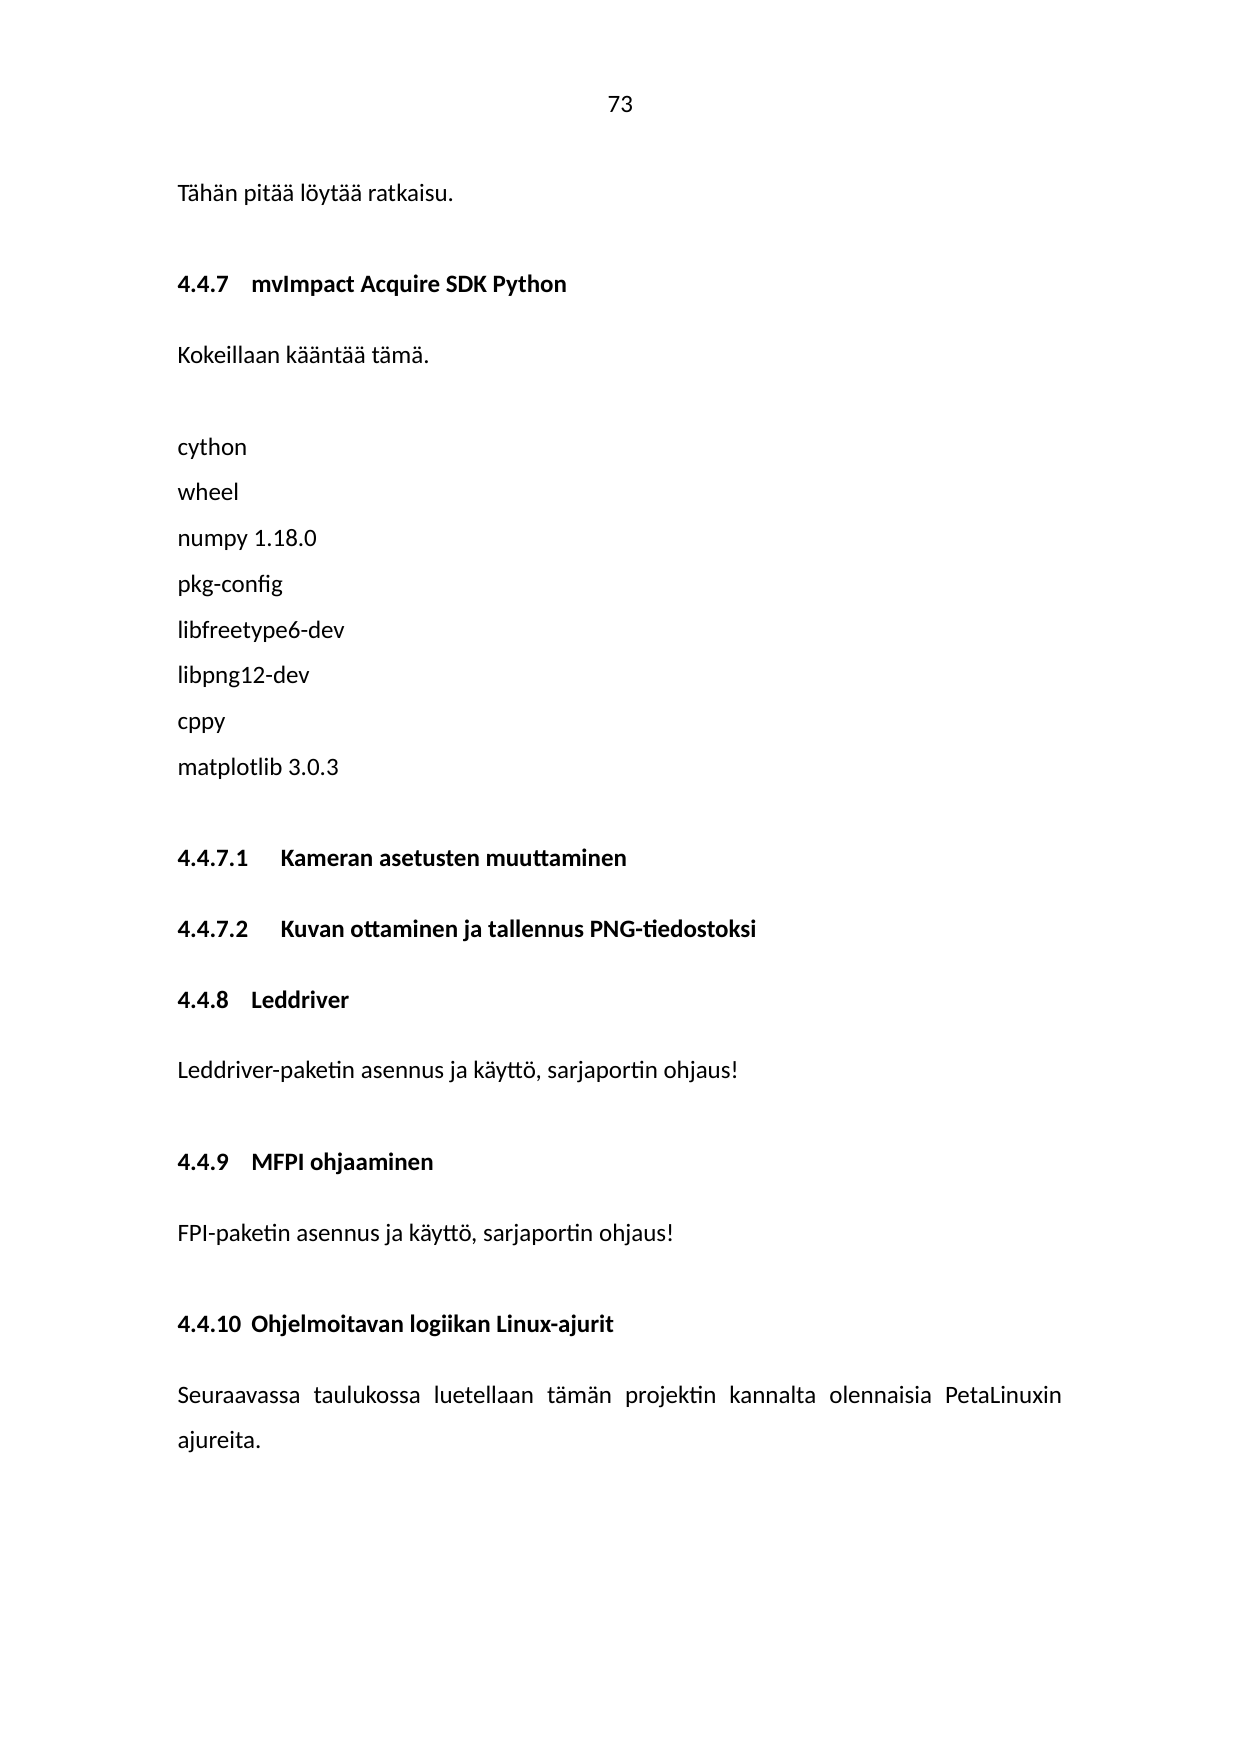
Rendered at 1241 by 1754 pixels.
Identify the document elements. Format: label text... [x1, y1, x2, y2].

text wheel [177, 477, 1063, 507]
subtitle Kameran asetusten muuttaminen [177, 842, 1063, 873]
text numpy 1.18.0 [177, 522, 1063, 553]
text FPI-paketin asennus ja käyttö, sarjaportin ohjaus! [177, 1217, 1063, 1247]
text pkg-config [177, 568, 1063, 598]
subtitle MFPI ohjaaminen [177, 1146, 1063, 1177]
subtitle Kuvan ottaminen ja tallennus PNG-tiedostoksi [177, 913, 1063, 944]
text libpng12-dev [177, 659, 1063, 690]
text cython [177, 431, 1063, 461]
text Seuraavassa taulukossa luetellaan tämän projektin kannalta olennaisia PetaLinuxin ajureita. [177, 1379, 1063, 1455]
subtitle mvImpact Acquire SDK Python [177, 269, 1063, 299]
subtitle Ohjelmoitavan logiikan Linux-ajurit [177, 1308, 1063, 1339]
text Kokeillaan kääntää tämä. [177, 339, 1063, 370]
subtitle Leddriver [177, 984, 1063, 1014]
text Tähän pitää löytää ratkaisu. [177, 177, 1063, 208]
text matplotlib 3.0.3 [177, 751, 1063, 781]
text libfreetype6-dev [177, 614, 1063, 644]
text Leddriver-paketin asennus ja käyttö, sarjaportin ohjaus! [177, 1054, 1063, 1085]
text cppy [177, 705, 1063, 736]
